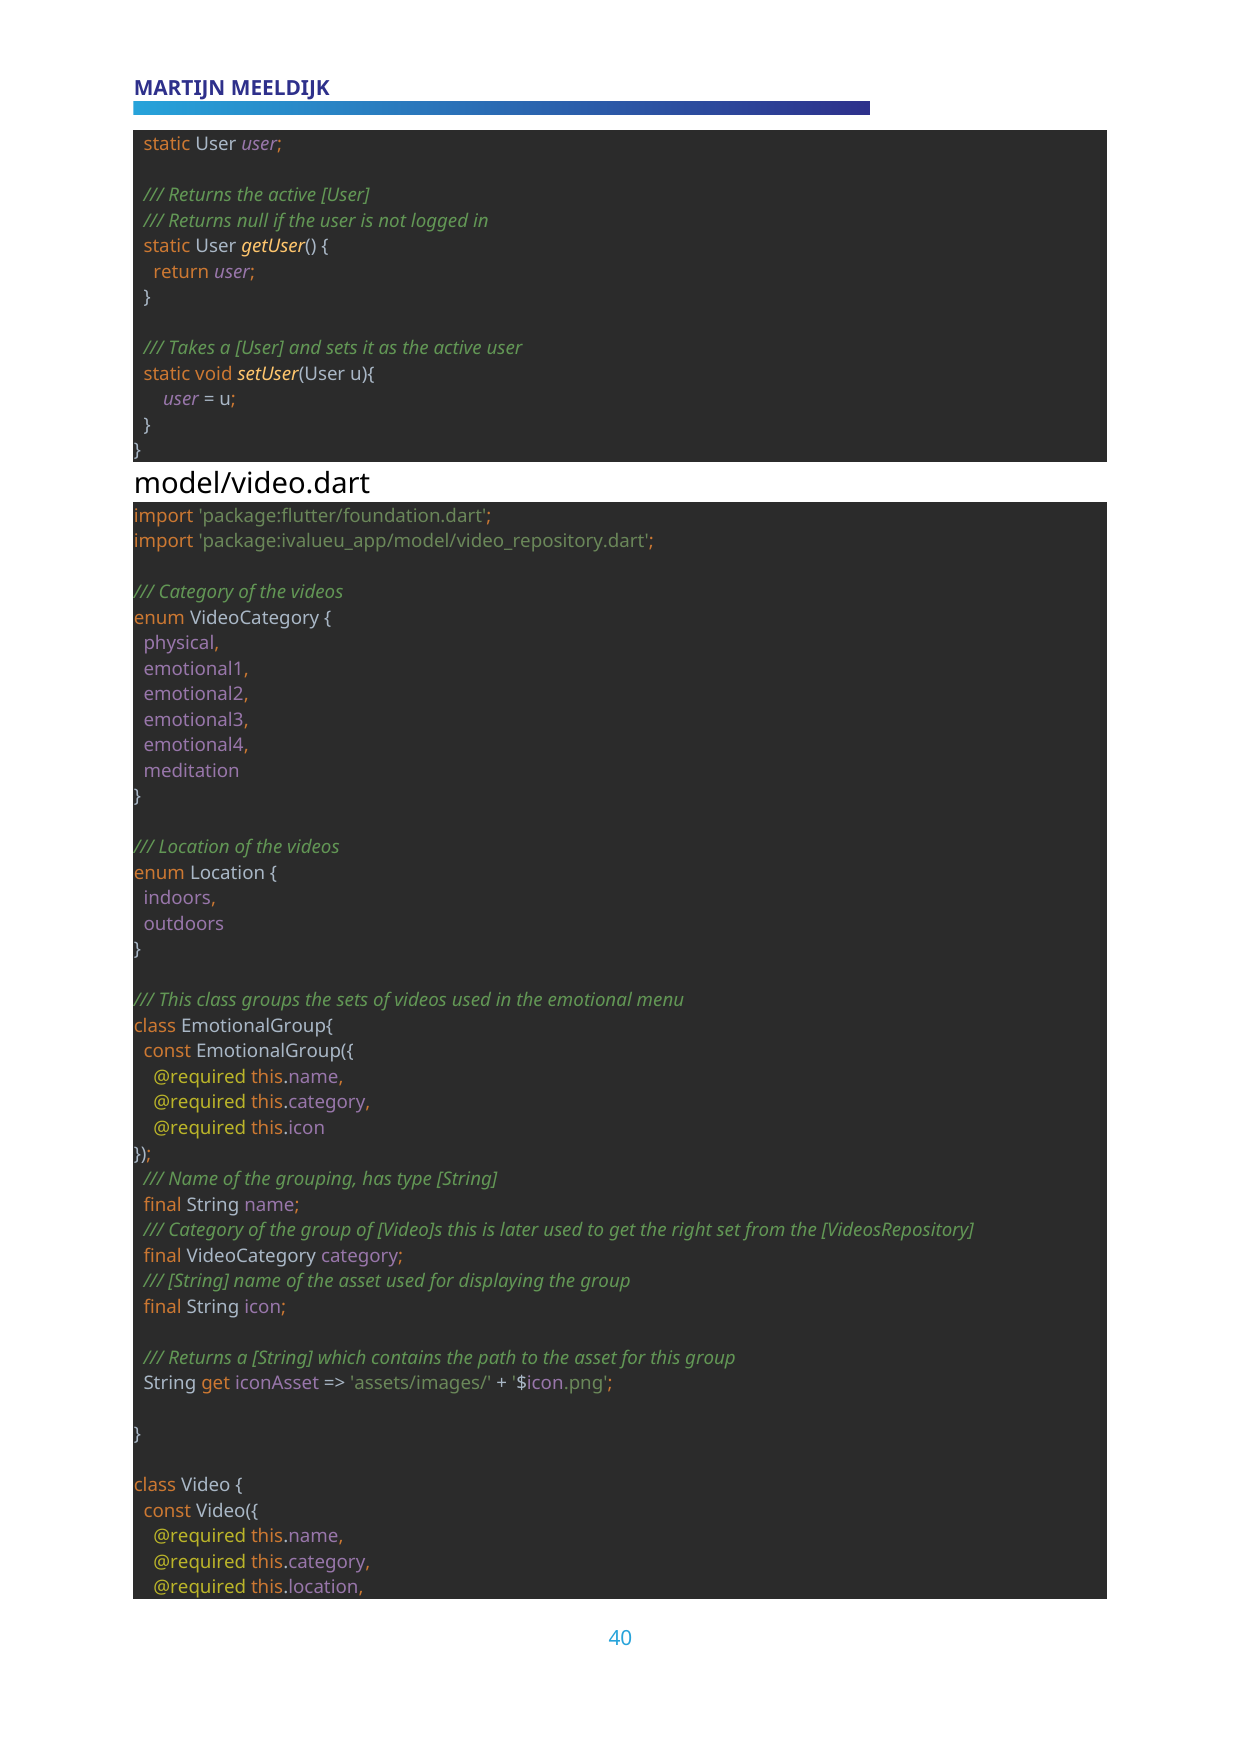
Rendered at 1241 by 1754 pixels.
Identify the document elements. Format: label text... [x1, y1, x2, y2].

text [133, 502, 1107, 1599]
text model/video.dart [133, 462, 1107, 502]
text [133, 130, 1107, 462]
